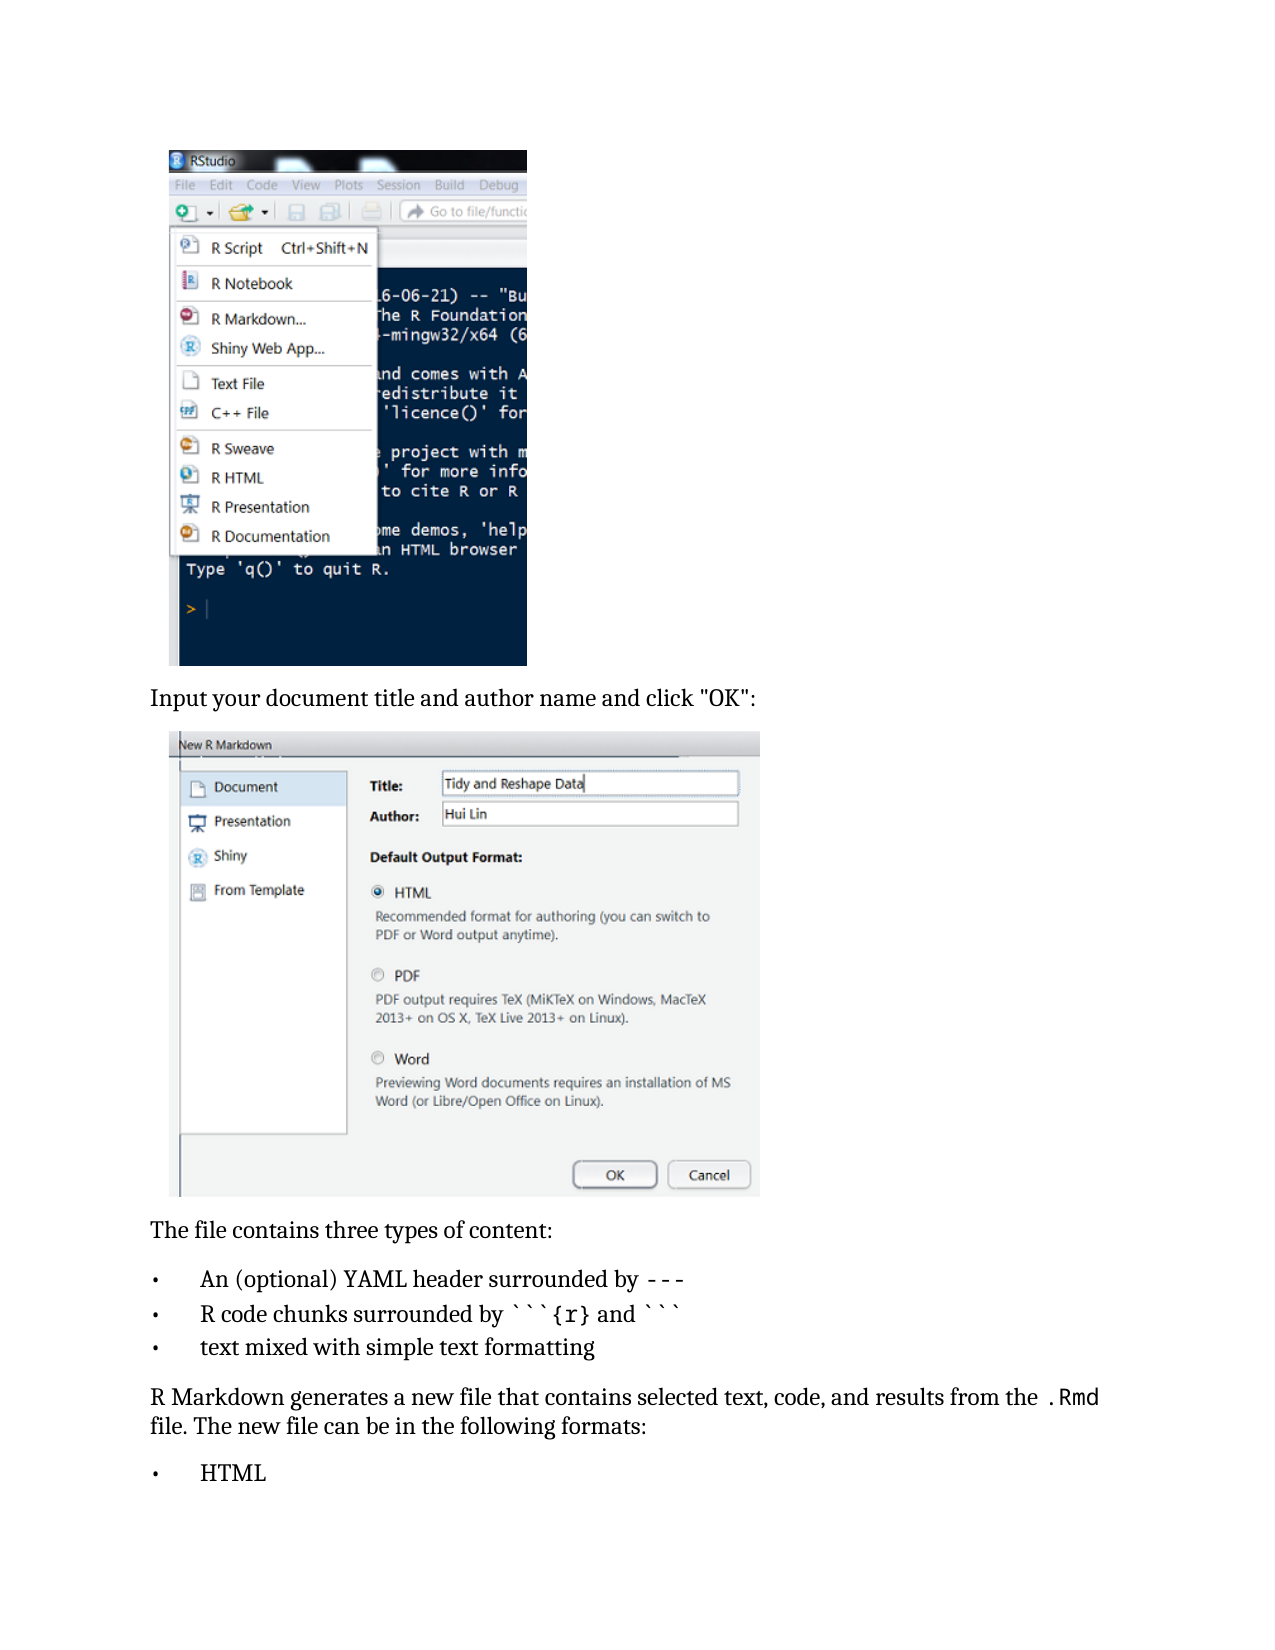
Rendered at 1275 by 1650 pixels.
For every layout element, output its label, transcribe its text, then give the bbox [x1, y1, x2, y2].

text The file contains three types of content: [150, 1216, 1125, 1244]
text R Markdown generates a new file that contains selected text, code, and results from the .Rmd file. The new file can be in the following formats: [150, 1381, 1125, 1441]
list R code chunks surrounded by ```{r} and ``` [150, 1298, 1125, 1329]
list text mixed with simple text formatting [150, 1333, 1125, 1362]
list An (optional) YAML header surrounded by --- [150, 1263, 1125, 1294]
text Input your document title and author name and click "OK": [150, 684, 1125, 713]
picture [168, 731, 760, 1197]
list HTML [150, 1459, 1125, 1488]
picture [168, 150, 527, 666]
